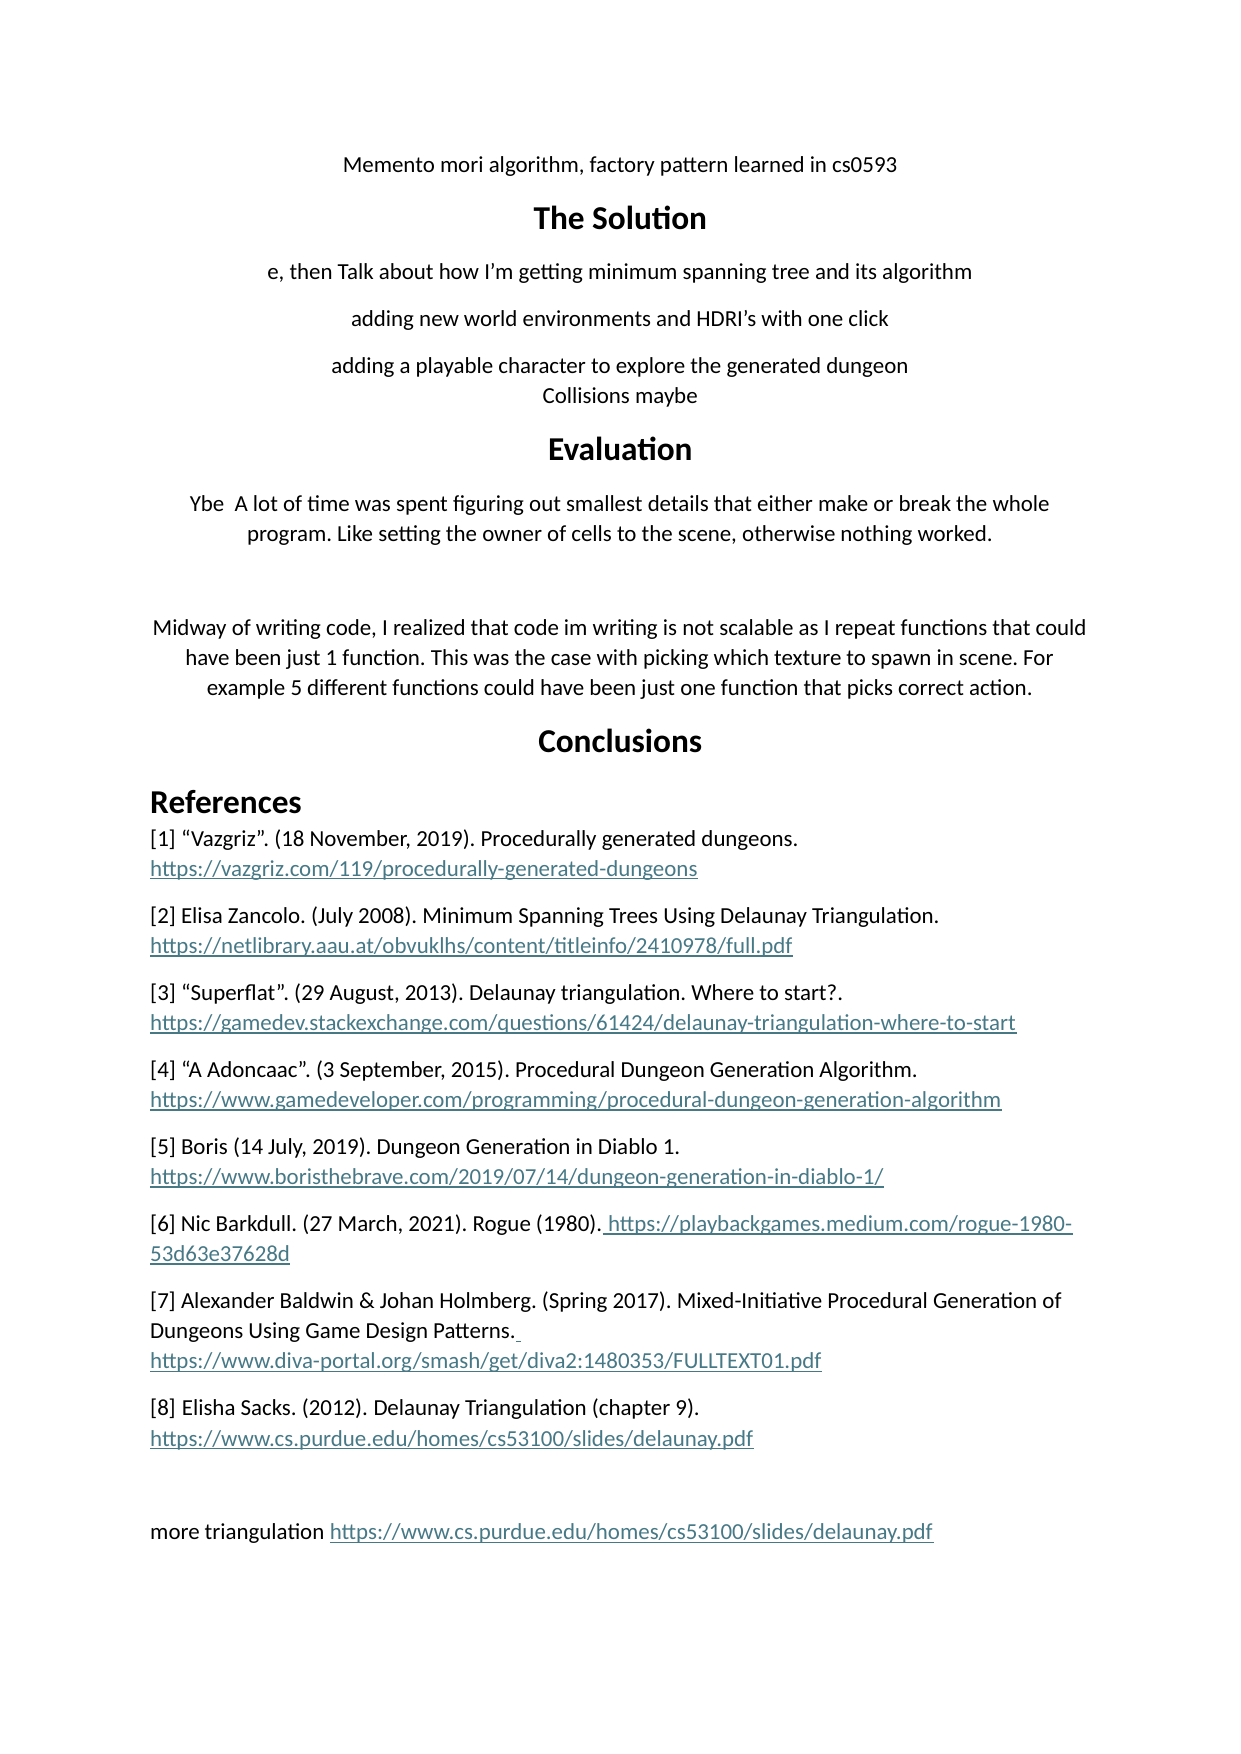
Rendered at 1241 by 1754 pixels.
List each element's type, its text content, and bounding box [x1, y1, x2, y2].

text Ybe A lot of time was spent figuring out smallest details that either make or break the whole program. Like setting the owner of cells to the scene, otherwise nothing worked. [150, 489, 1090, 547]
text The Solution [150, 197, 1090, 238]
text [3] “Superflat”. (29 August, 2013). Delaunay triangulation. Where to start?. https://gamedev.stackexchange.com/questions/61424/delaunay-triangulation-where-to-start [150, 978, 1090, 1036]
text [7] Alexander Baldwin & Johan Holmberg. (Spring 2017). Mixed-Initiative Procedural Generation of Dungeons Using Game Design Patterns. https://www.diva-portal.org/smash/get/diva2:1480353/FULLTEXT01.pdf [150, 1286, 1090, 1375]
text Evaluation [150, 428, 1090, 469]
text adding a playable character to explore the generated dungeon Collisions maybe [150, 351, 1090, 409]
text Conclusions [150, 720, 1090, 761]
text more triangulation https://www.cs.purdue.edu/homes/cs53100/slides/delaunay.pdf [150, 1517, 1090, 1546]
text [8] Elisha Sacks. (2012). Delaunay Triangulation (chapter 9). https://www.cs.purdue.edu/homes/cs53100/slides/delaunay.pdf [150, 1393, 1090, 1452]
text [4] “A Adoncaac”. (3 September, 2015). Procedural Dungeon Generation Algorithm. https://www.gamedeveloper.com/programming/procedural-dungeon-generation-algorithm [150, 1055, 1090, 1113]
text [5] Boris (14 July, 2019). Dungeon Generation in Diablo 1. https://www.boristhebrave.com/2019/07/14/dungeon-generation-in-diablo-1/ [150, 1132, 1090, 1190]
text Memento mori algorithm, factory pattern learned in cs0593 [150, 150, 1090, 178]
text adding new world environments and HDRI’s with one click [150, 304, 1090, 332]
text e, then Talk about how I’m getting minimum spanning tree and its algorithm [150, 257, 1090, 286]
text References [1] “Vazgriz”. (18 November, 2019). Procedurally generated dungeons. https://vazgriz.com/119/procedurally-generated-dungeons [150, 781, 1090, 882]
text [2] Elisa Zancolo. (July 2008). Minimum Spanning Trees Using Delaunay Triangulation. https://netlibrary.aau.at/obvuklhs/content/titleinfo/2410978/full.pdf [150, 901, 1090, 959]
text [6] Nic Barkdull. (27 March, 2021). Rogue (1980). https://playbackgames.medium.com/rogue-1980-53d63e37628d [150, 1209, 1090, 1267]
text Midway of writing code, I realized that code im writing is not scalable as I repeat functions that could have been just 1 function. This was the case with picking which texture to spawn in scene. For example 5 different functions could have been just one function that picks correct action. [150, 613, 1090, 701]
